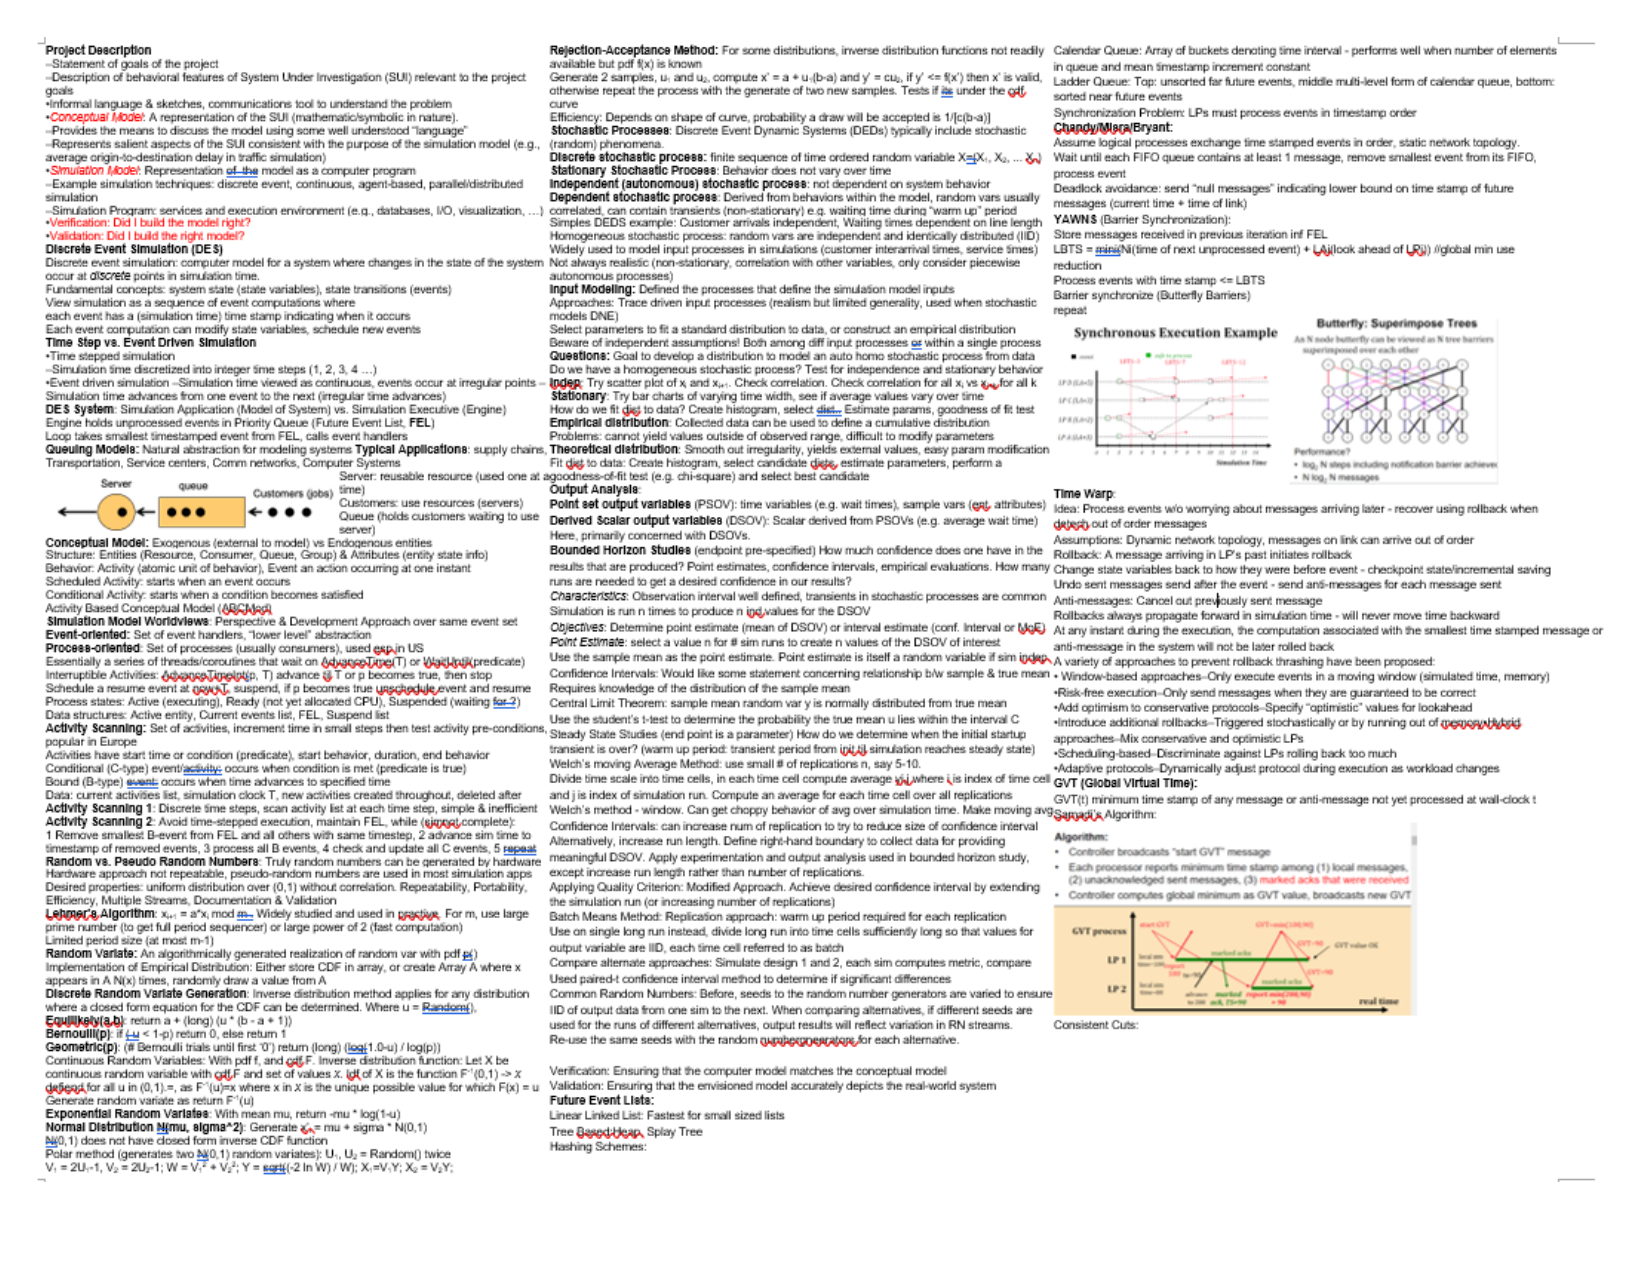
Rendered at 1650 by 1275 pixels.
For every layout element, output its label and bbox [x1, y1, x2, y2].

picture [37, 37, 1613, 1182]
